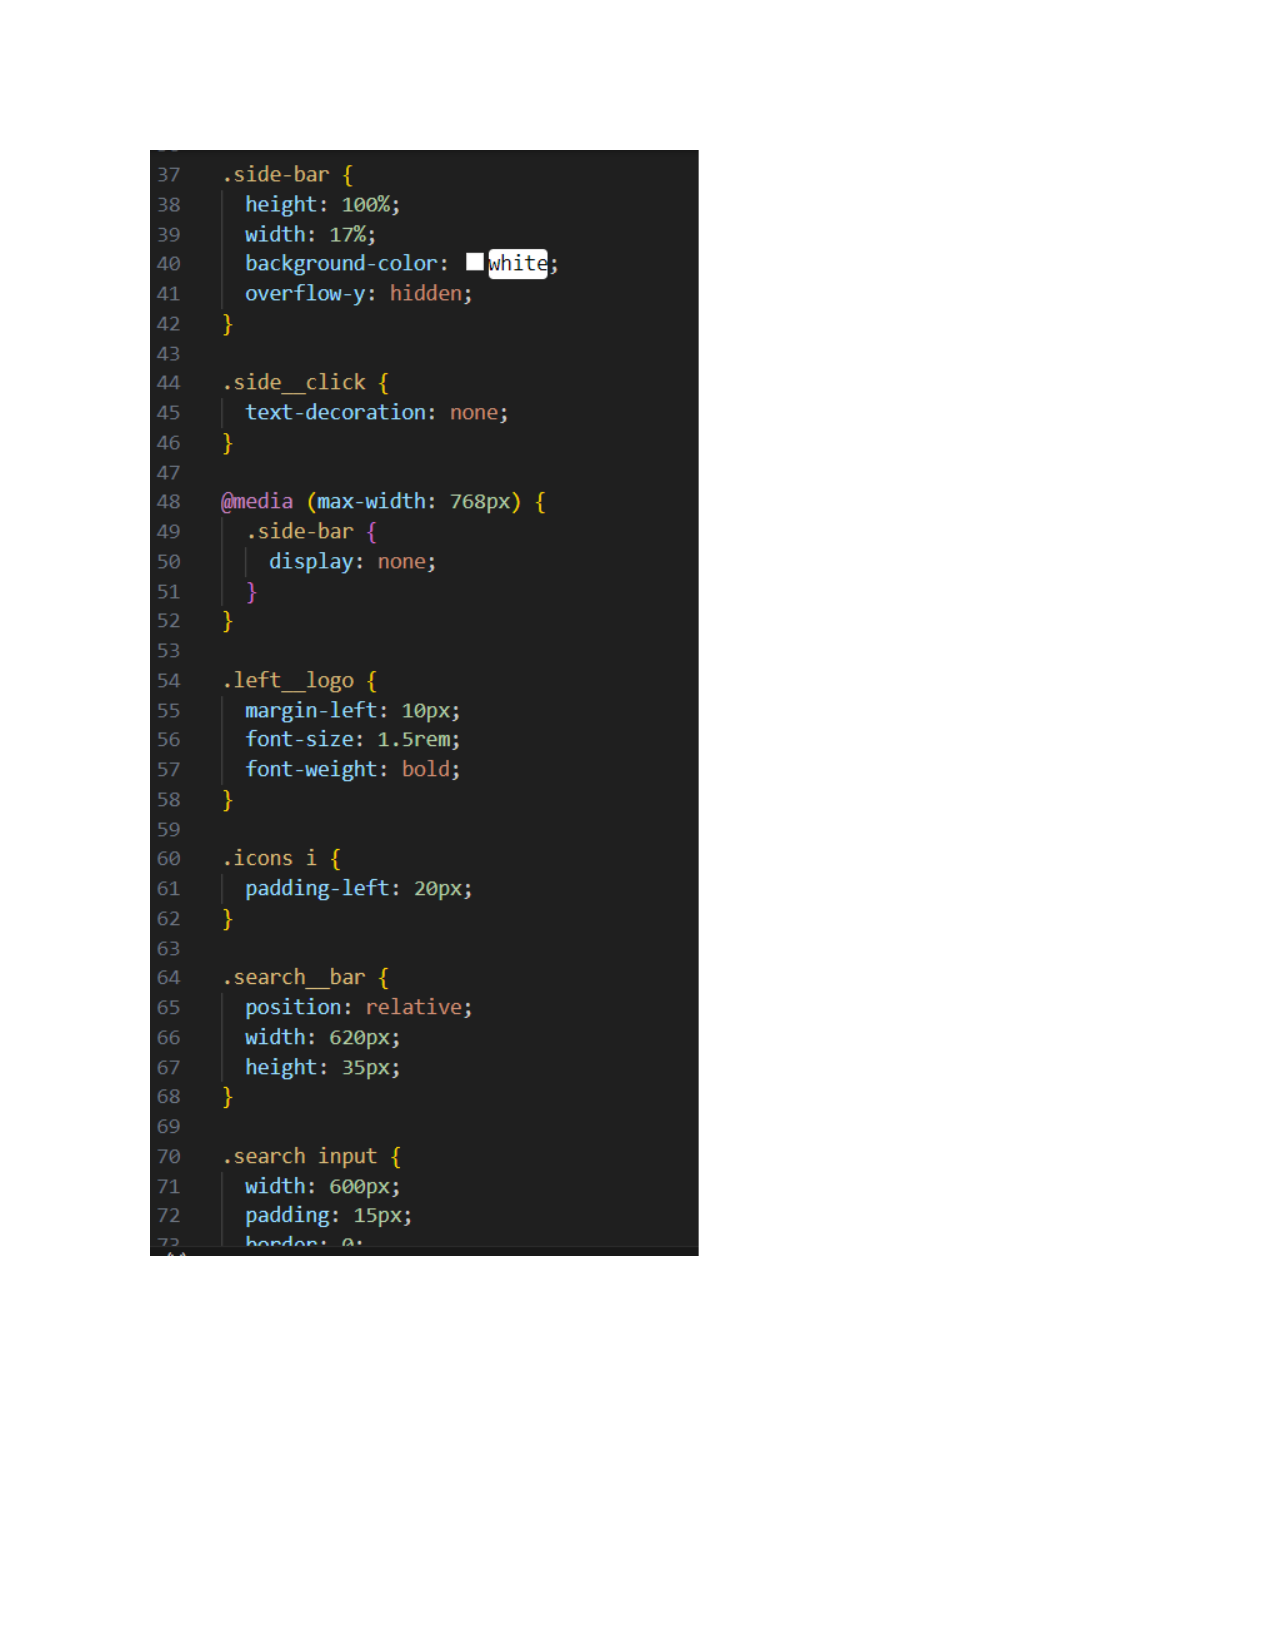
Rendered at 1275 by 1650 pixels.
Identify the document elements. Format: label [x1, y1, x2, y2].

picture [150, 150, 699, 1256]
